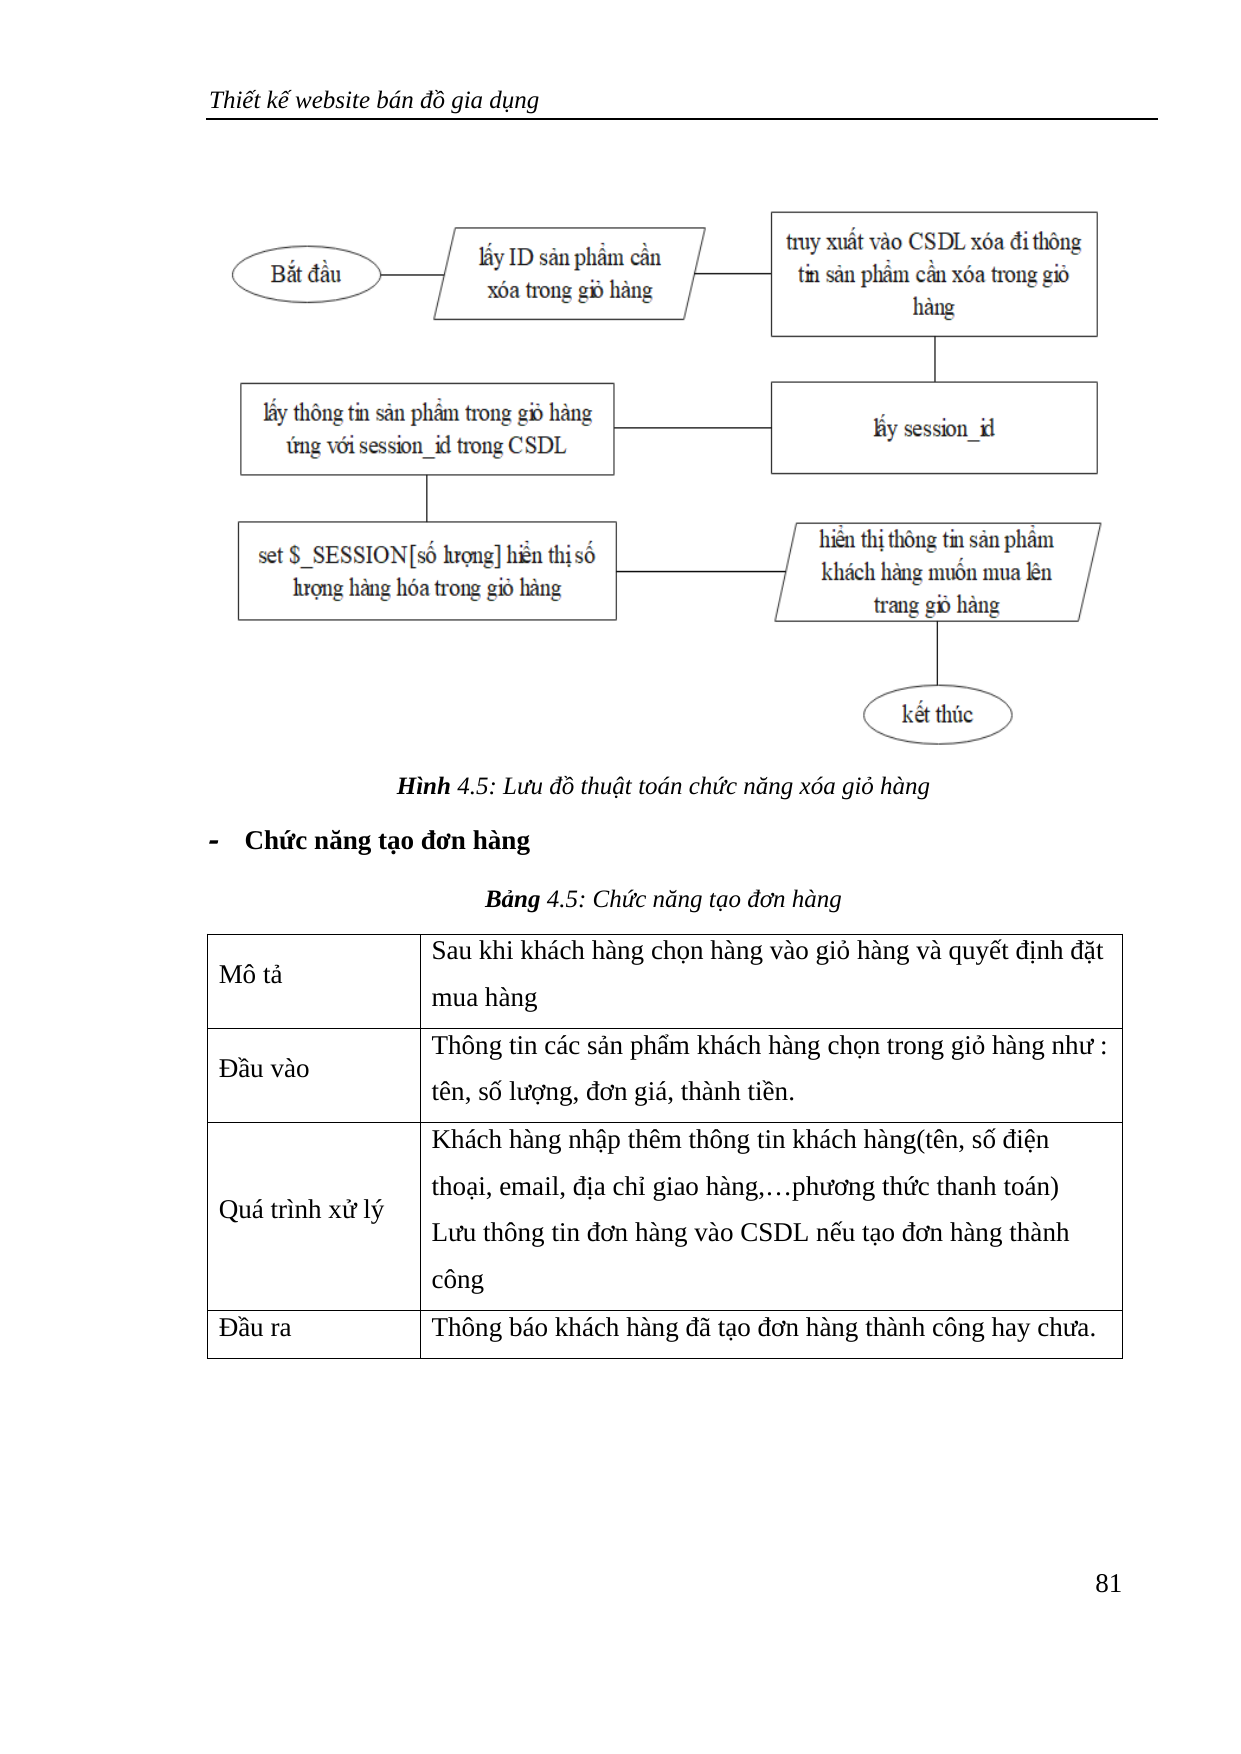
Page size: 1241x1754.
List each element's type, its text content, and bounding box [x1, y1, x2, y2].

table_header Sau khi khách hàng chọn hàng vào giỏ hàng và quyết định đặt mua hàng [421, 935, 1122, 1028]
text Hình 4.5: Lưu đồ thuật toán chức năng xóa giỏ hàng [207, 771, 1122, 799]
text Bảng 4.5: Chức năng tạo đơn hàng [207, 884, 1122, 913]
table_cell Thông tin các sản phẩm khách hàng chọn trong giỏ hàng như : tên, số lượng, đơn giá, thành tiền. [421, 1029, 1122, 1122]
picture [206, 200, 1124, 754]
table_cell Đầu ra [208, 1311, 420, 1358]
table_header Mô tả [208, 935, 420, 1028]
table_cell Khách hàng nhập thêm thông tin khách hàng(tên, số điện thoại, email, địa chỉ giao hàng,…phương thức thanh toán) Lưu thông tin đơn hàng vào CSDL nếu tạo đơn hàng thành công [421, 1123, 1122, 1310]
list Chức năng tạo đơn hàng [207, 824, 1122, 856]
table_cell Đầu vào [208, 1029, 420, 1122]
table_cell Quá trình xử lý [208, 1123, 420, 1310]
table_cell Thông báo khách hàng đã tạo đơn hàng thành công hay chưa. [421, 1311, 1122, 1358]
